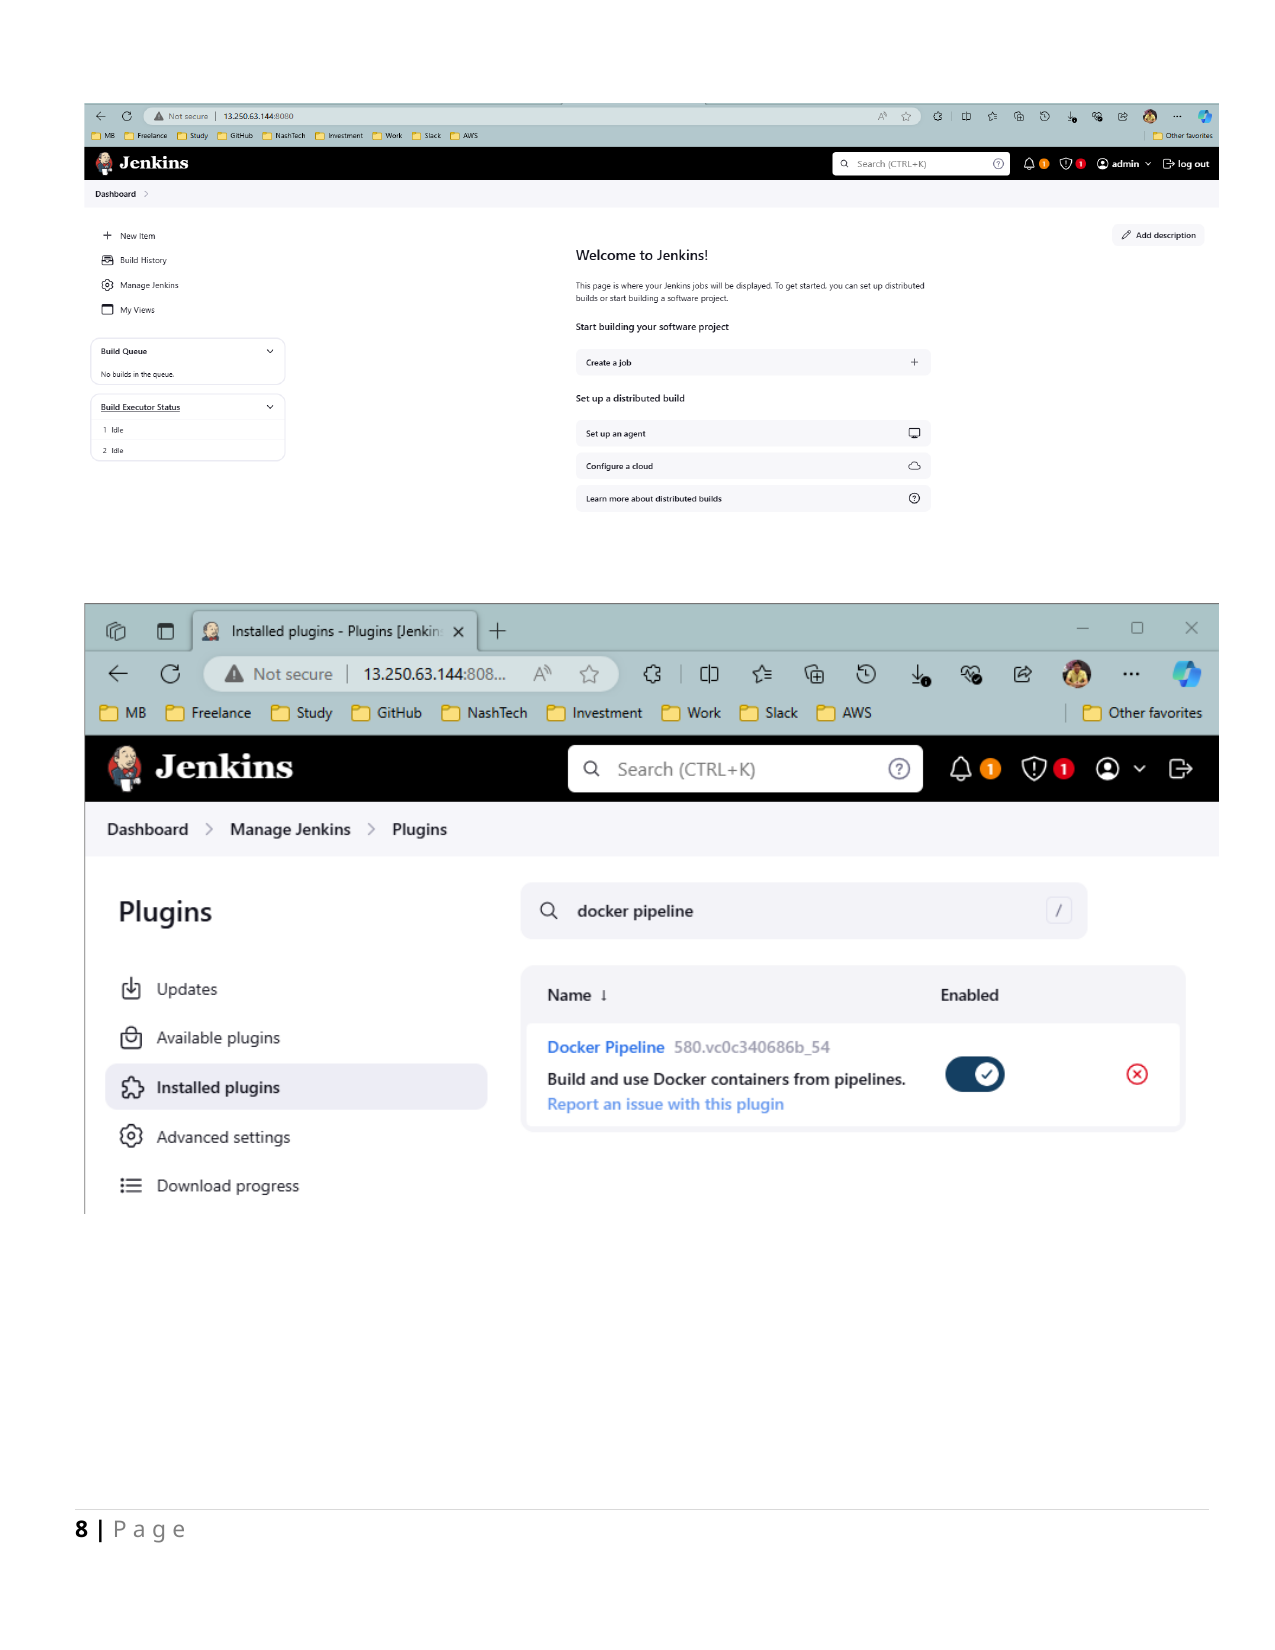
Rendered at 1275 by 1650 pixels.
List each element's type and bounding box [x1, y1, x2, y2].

picture [84, 603, 1219, 1214]
picture [84, 103, 1219, 528]
